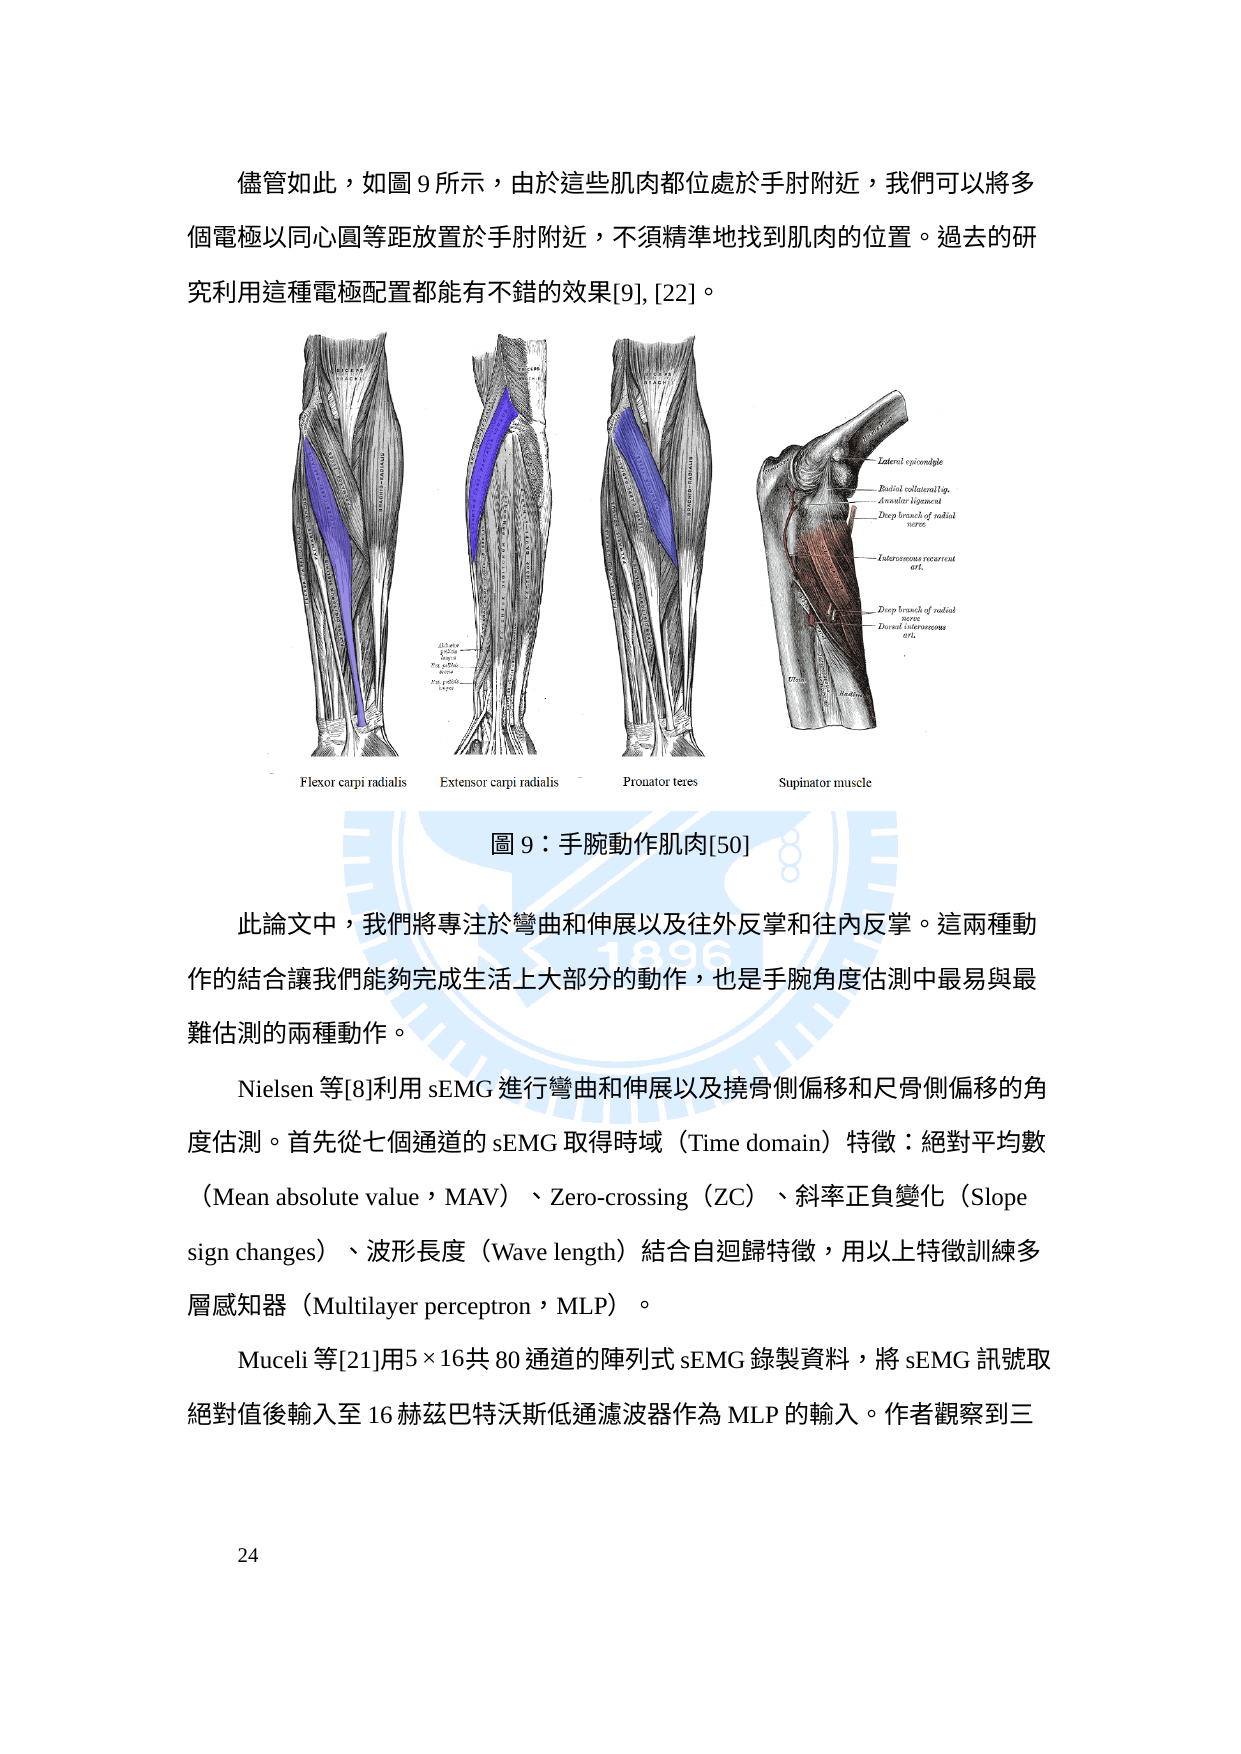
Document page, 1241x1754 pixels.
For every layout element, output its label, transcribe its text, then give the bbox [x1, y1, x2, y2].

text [187, 1340, 1053, 1431]
text 此論文中，我們將專注於彎曲和伸展以及往外反掌和往內反掌。這兩種動作的結合讓我們能夠完成生活上大部分的動作，也是手腕角度估測中最易與最難估測的兩種動作。 [187, 905, 1053, 1050]
text 圖 9：手腕動作肌肉[50] [187, 824, 1053, 861]
text Nielsen等[8]利用sEMG進行彎曲和伸展以及撓骨側偏移和尺骨側偏移的角度估測。首先從七個通道的sEMG取得時域（Time domain）特徵：絕對平均數（Mean absolute value，MAV）、Zero-crossing（ZC）、斜率正負變化（Slope sign changes）、波形長度（Wave length）結合自迴歸特徵，用以上特徵訓練多層感知器（Multilayer perceptron，MLP）。 [187, 1068, 1053, 1322]
text 儘管如此，如圖9所示，由於這些肌肉都位處於手肘附近，我們可以將多個電極以同心圓等距放置於手肘附近，不須精準地找到肌肉的位置。過去的研究利用這種電極配置都能有不錯的效果[9], [22]。 [187, 163, 1053, 308]
picture [266, 326, 974, 811]
